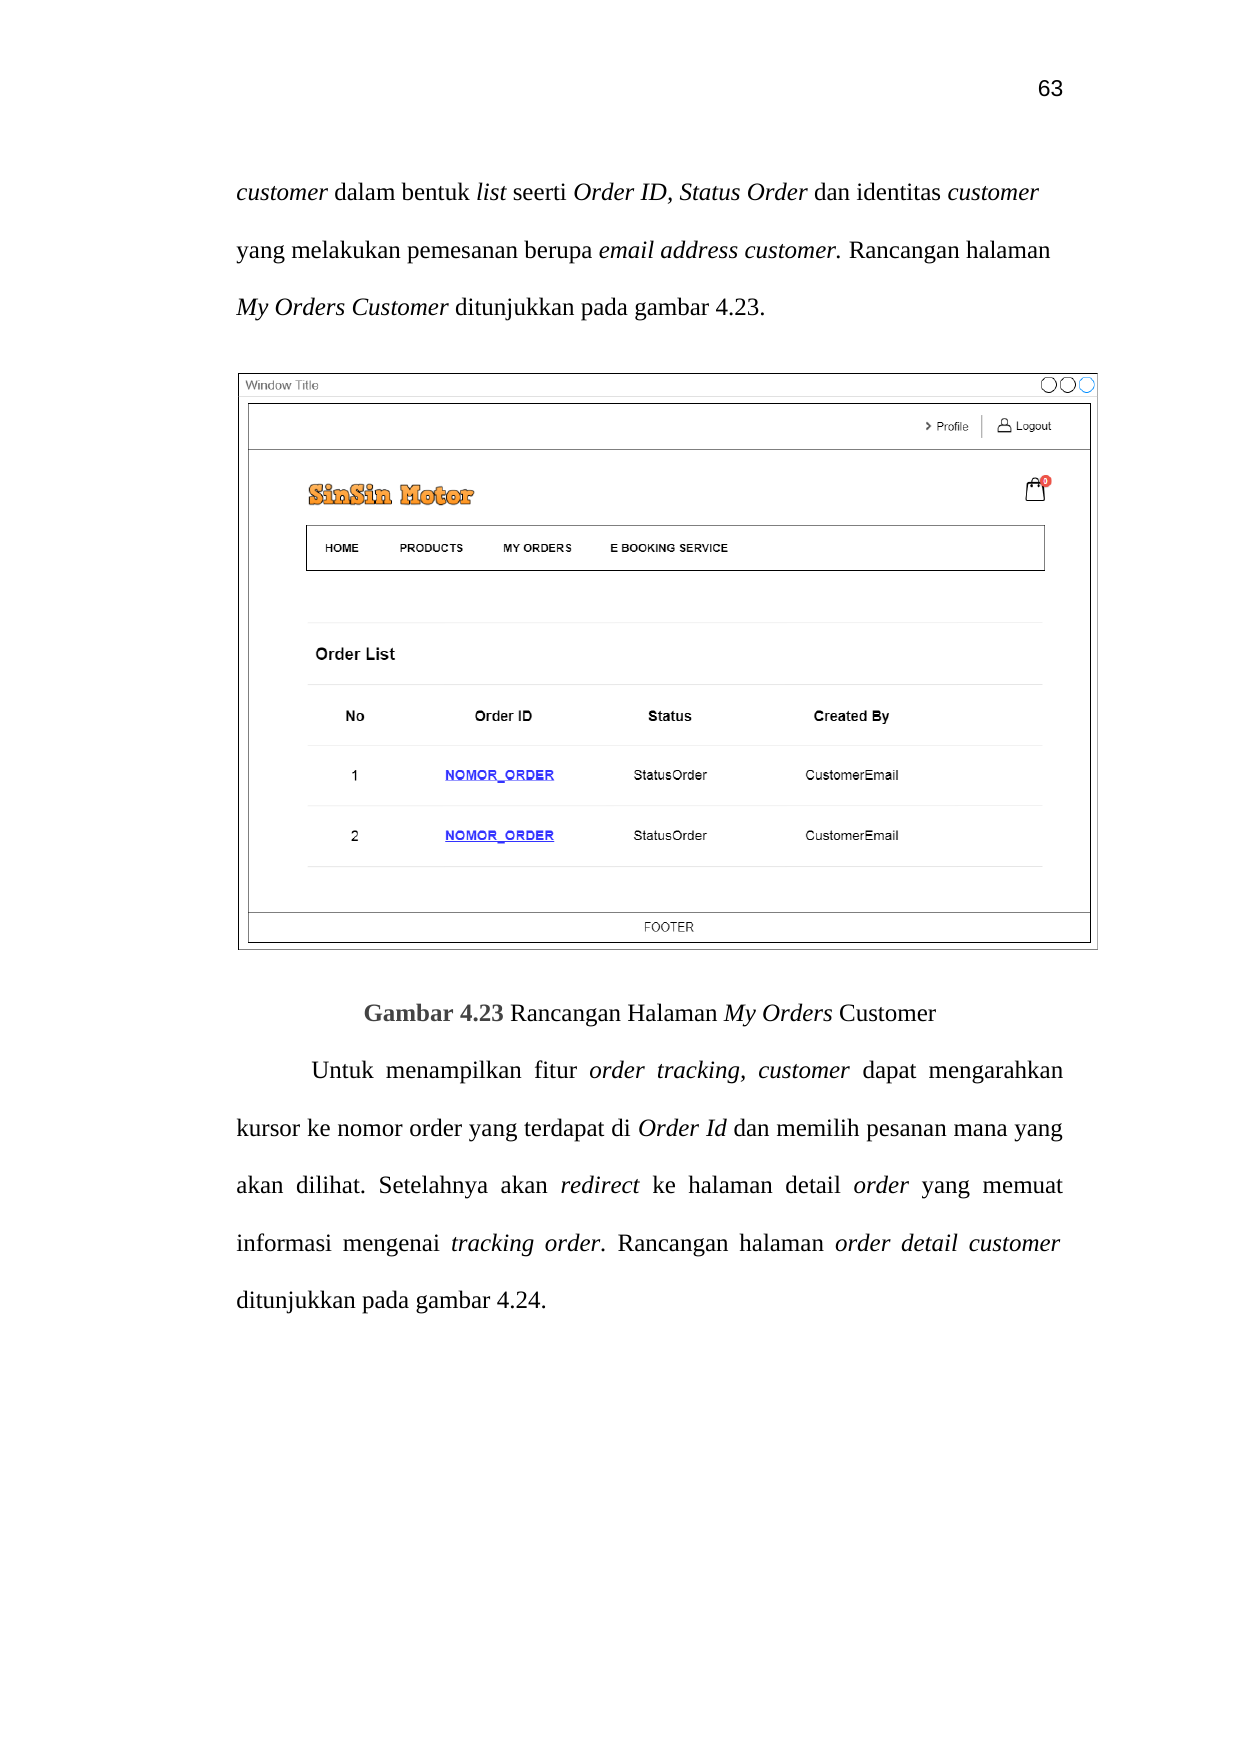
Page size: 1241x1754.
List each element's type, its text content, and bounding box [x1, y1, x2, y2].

text Untuk menampilkan fitur order tracking, customer dapat mengarahkan kursor ke nomor order yang terdapat di Order Id dan memilih pesanan mana yang akan dilihat. Setelahnya akan redirect ke halaman detail order yang memuat informasi mengenai tracking order. Rancangan halaman order detail customer ditunjukkan pada gambar 4.24. [236, 1055, 1063, 1314]
text Gambar 4.23 Rancangan Halaman My Orders Customer [236, 998, 1063, 1026]
picture [236, 371, 1098, 950]
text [236, 177, 1063, 321]
